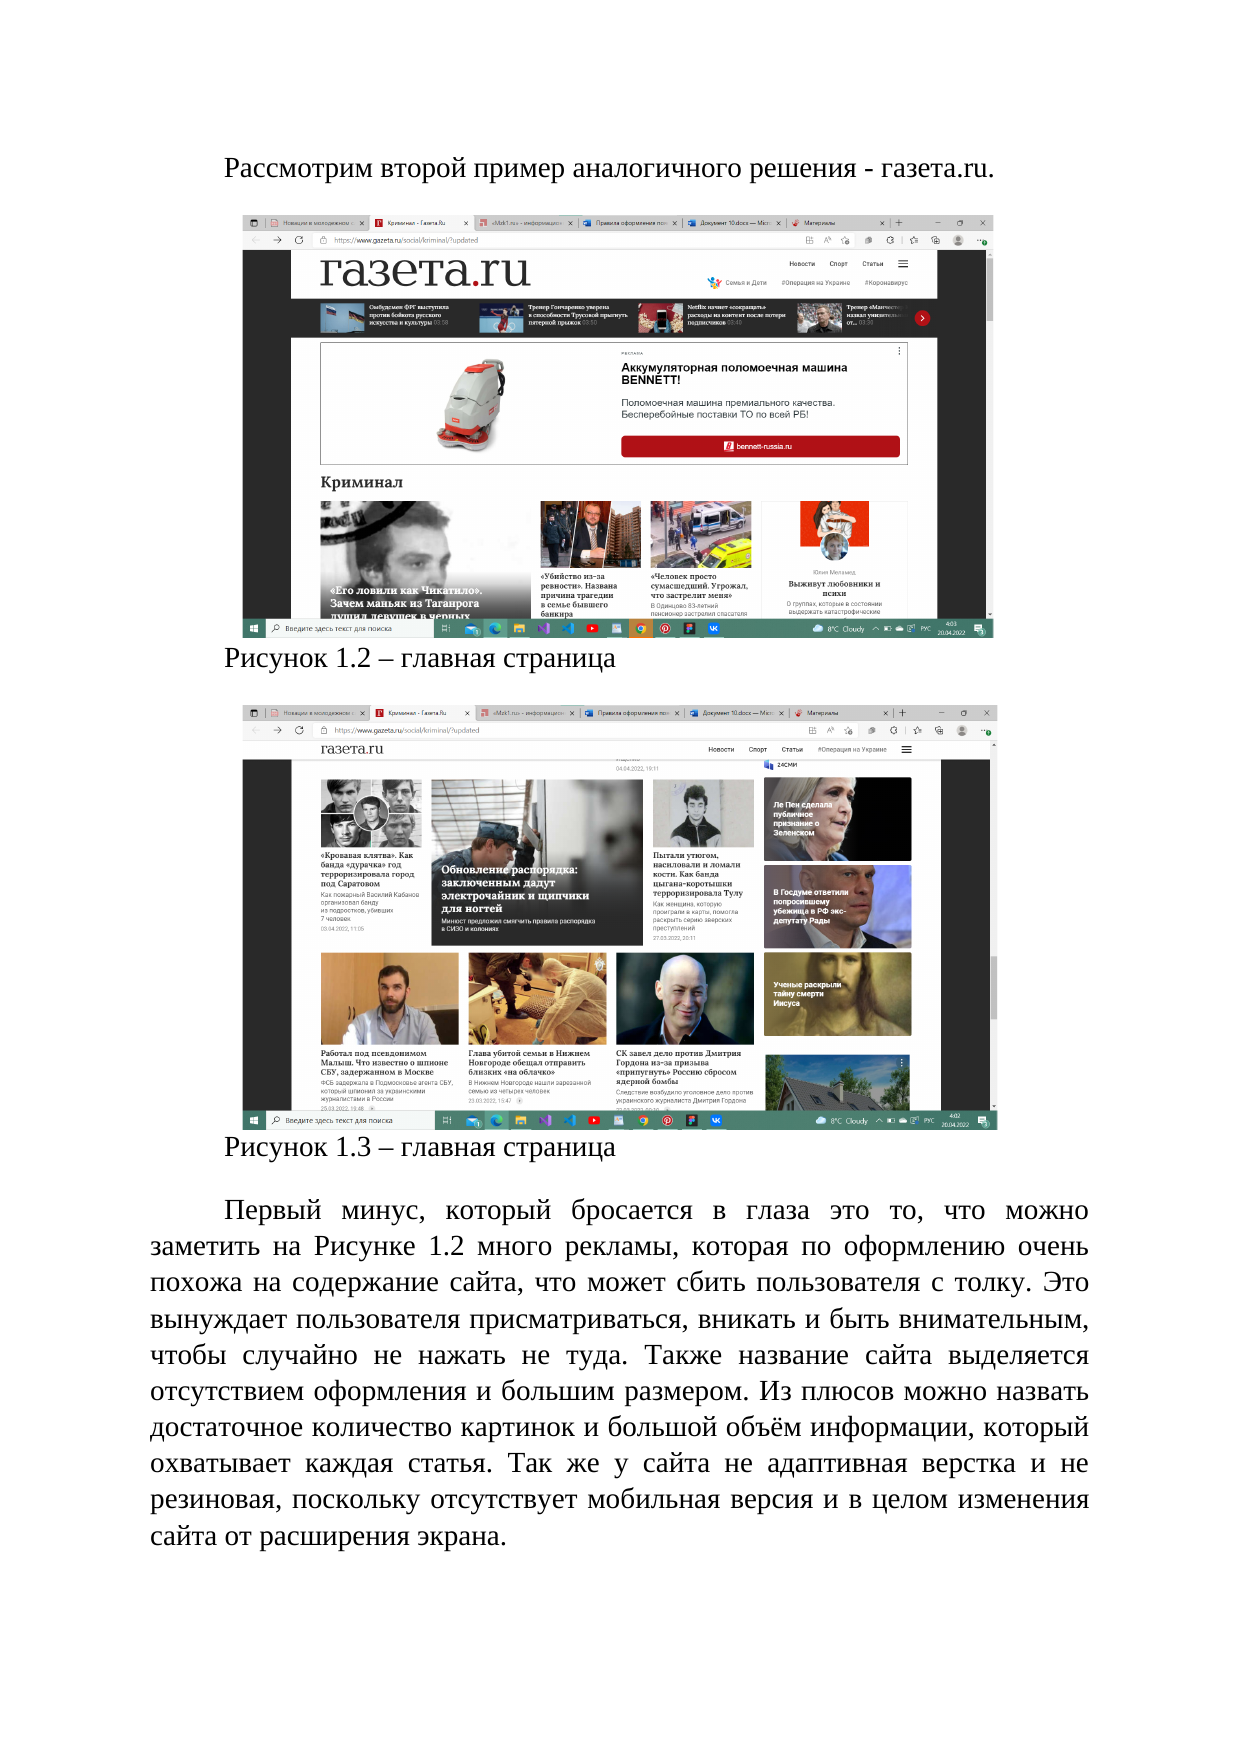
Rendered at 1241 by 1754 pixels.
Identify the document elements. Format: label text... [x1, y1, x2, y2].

text Рассмотрим второй пример аналогичного решения - газета.ru. [150, 150, 1090, 183]
text Рисунок 1.2 – главная страница [150, 640, 1090, 673]
text Первый минус, который бросается в глаза это то, что можно заметить на Рисунке 1.2 много рекламы, которая по оформлению очень похожа на содержание сайта, что может сбить пользователя с толку. Это вынуждает пользователя присматриваться, вникать и быть внимательным, чтобы случайно не нажать не туда. Также название сайта выделяется отсутствием оформления и большим размером. Из плюсов можно назвать достаточное количество картинок и большой объём информации, который охватывает каждая статья. Так же у сайта не адаптивная верстка и не резиновая, поскольку отсутствует мобильная версия и в целом изменения сайта от расширения экрана. [150, 1192, 1090, 1551]
text Рисунок 1.3 – главная страница [150, 1129, 1090, 1163]
